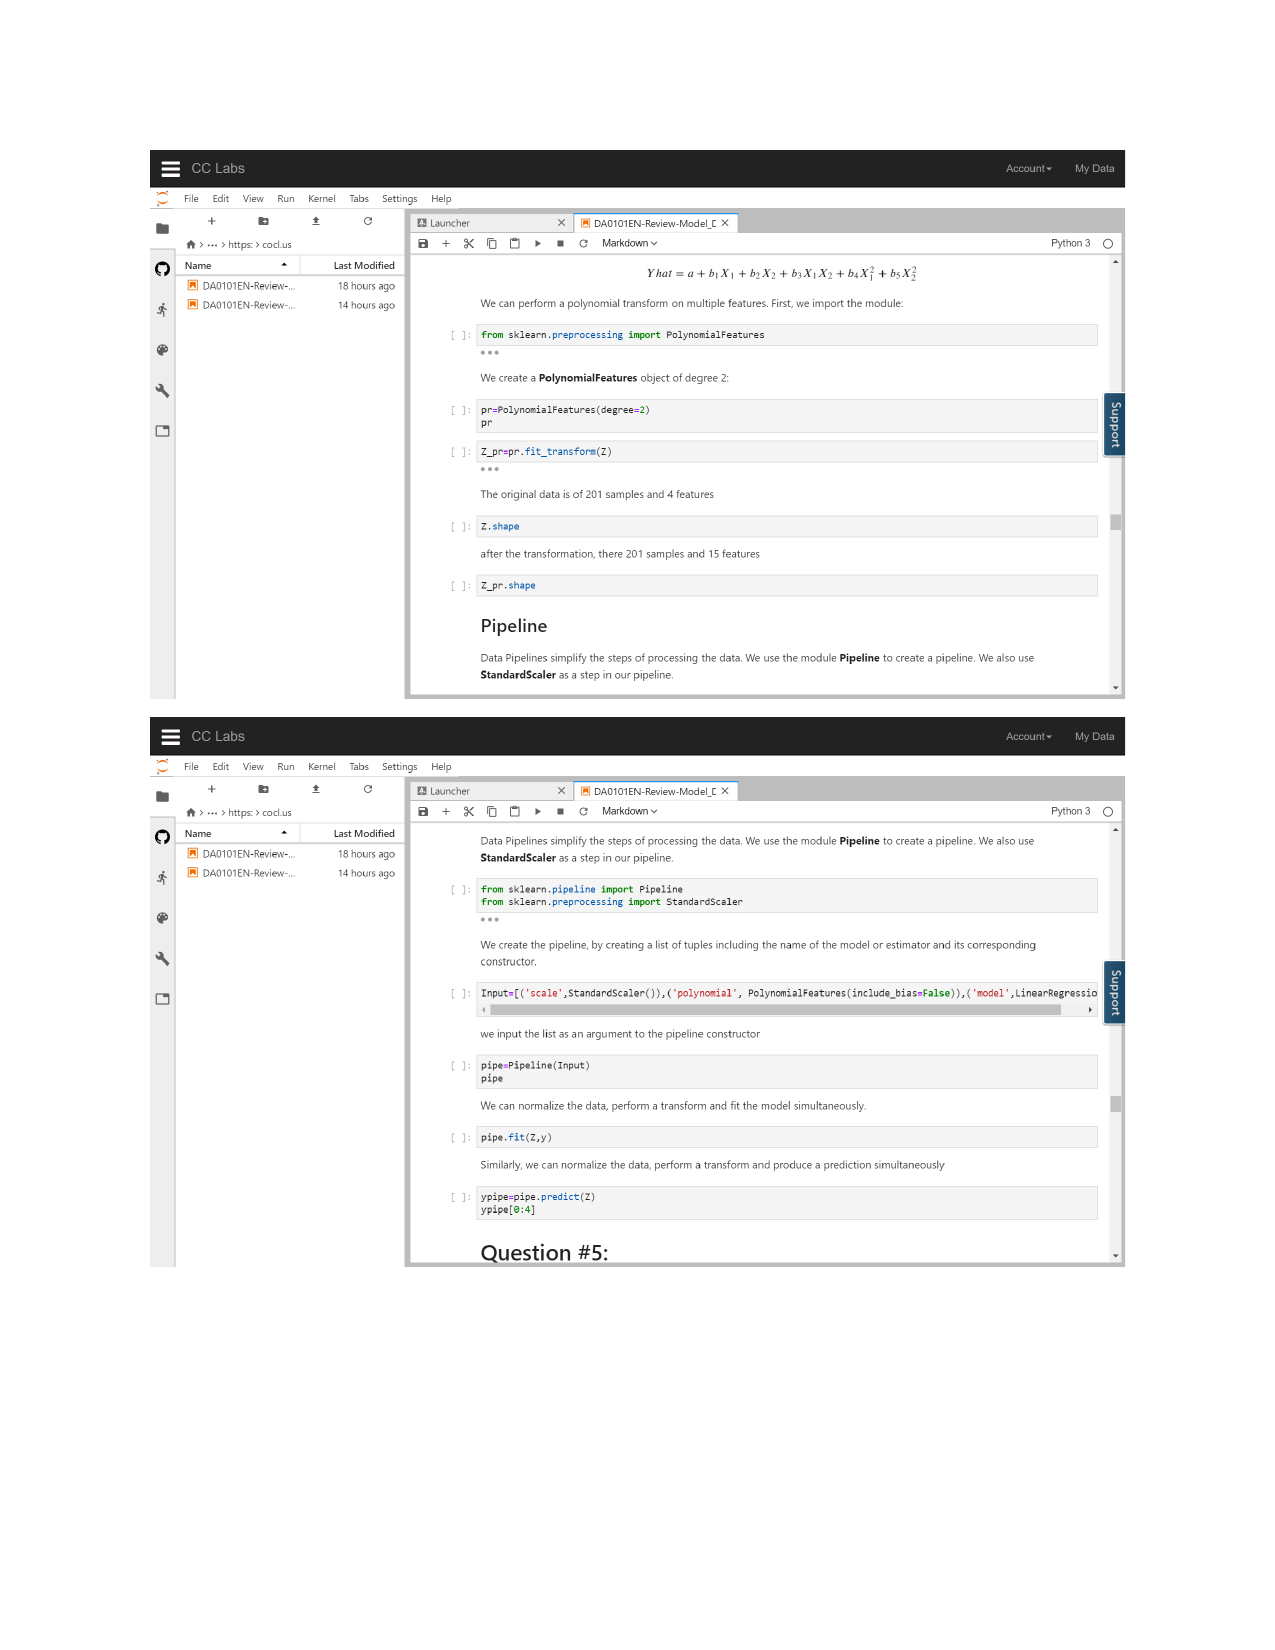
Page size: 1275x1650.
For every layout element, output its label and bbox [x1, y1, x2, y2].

picture [150, 150, 1125, 699]
picture [150, 717, 1125, 1267]
